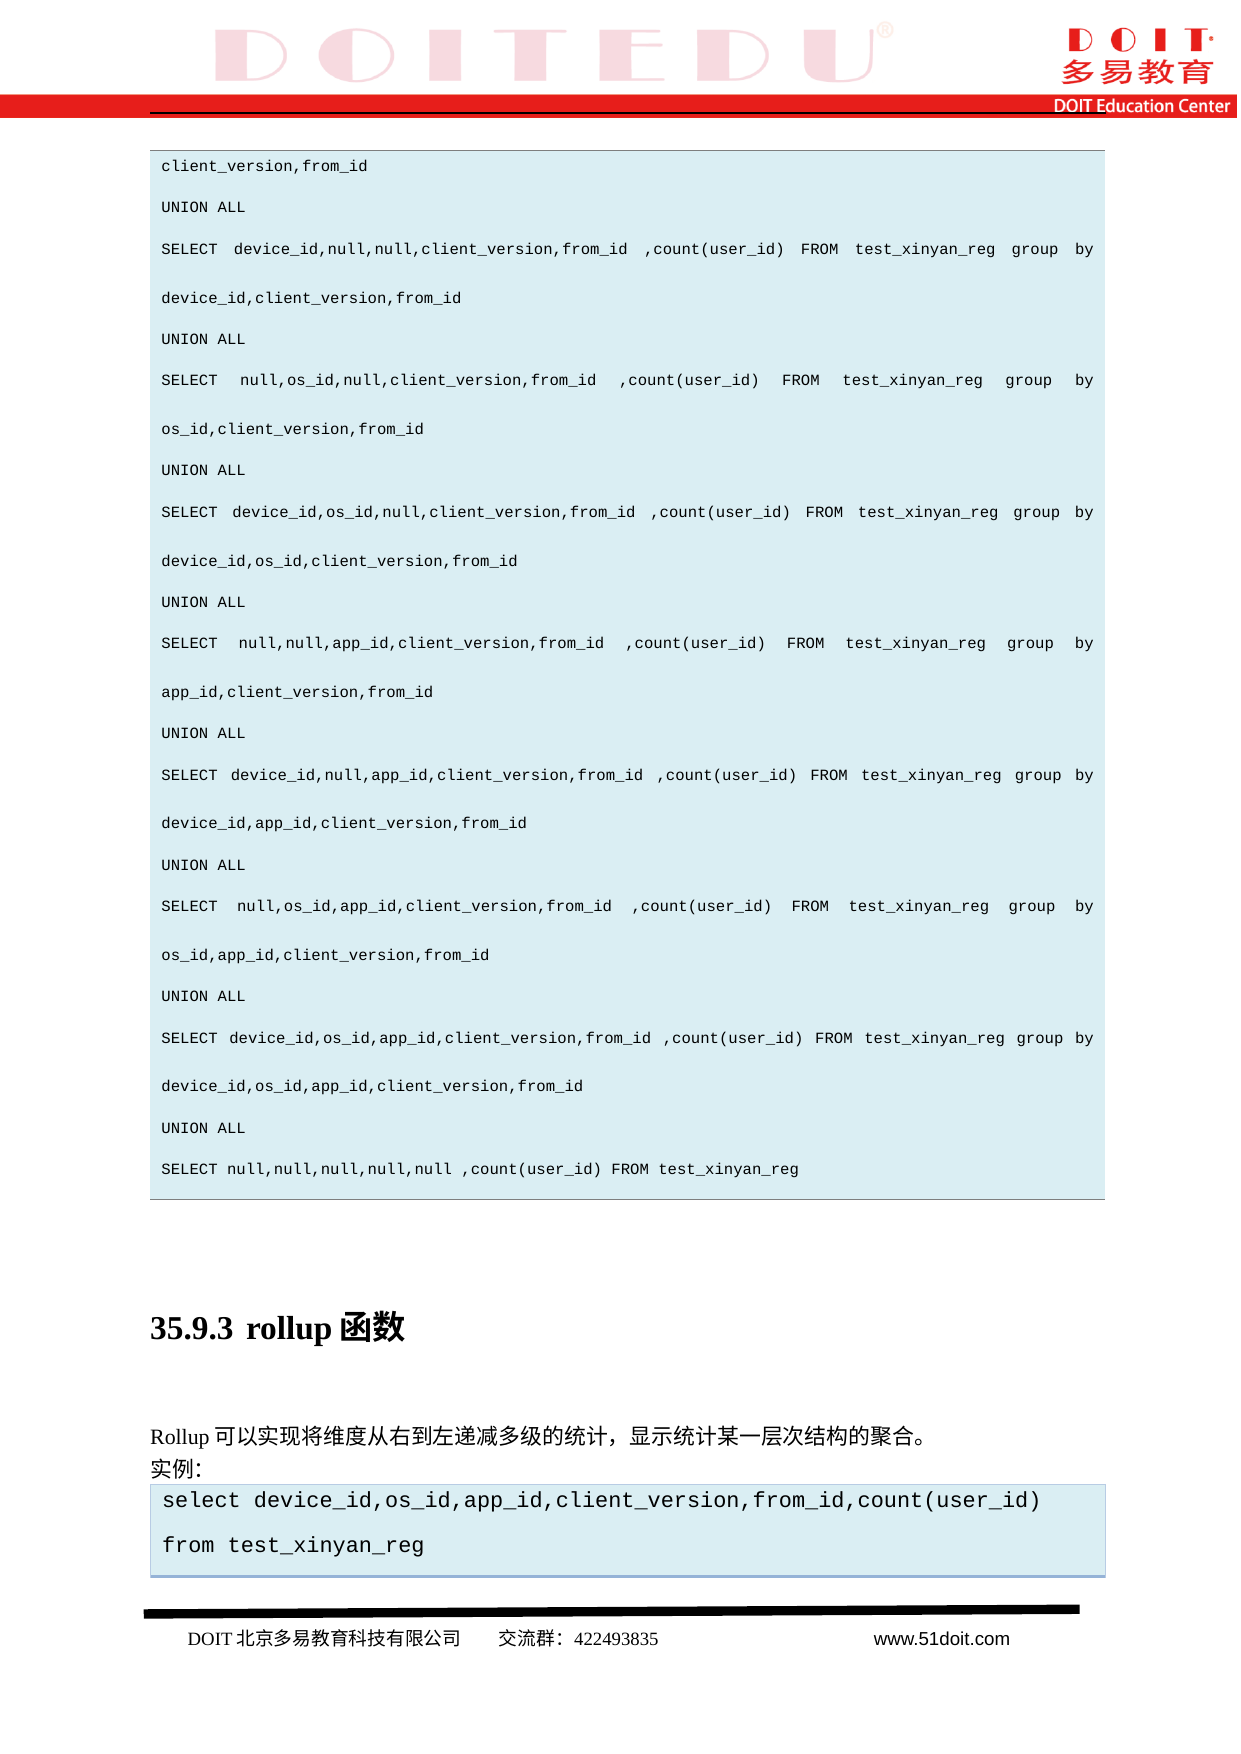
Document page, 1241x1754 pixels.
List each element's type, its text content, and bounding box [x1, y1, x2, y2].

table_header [150, 151, 1105, 1199]
subtitle rollup函数 [150, 1292, 1106, 1357]
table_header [151, 1485, 1105, 1575]
text 实例： [150, 1451, 1106, 1484]
picture [0, 14, 1237, 118]
text Rollup可以实现将维度从右到左递减多级的统计，显示统计某一层次结构的聚合。 [150, 1419, 1106, 1451]
